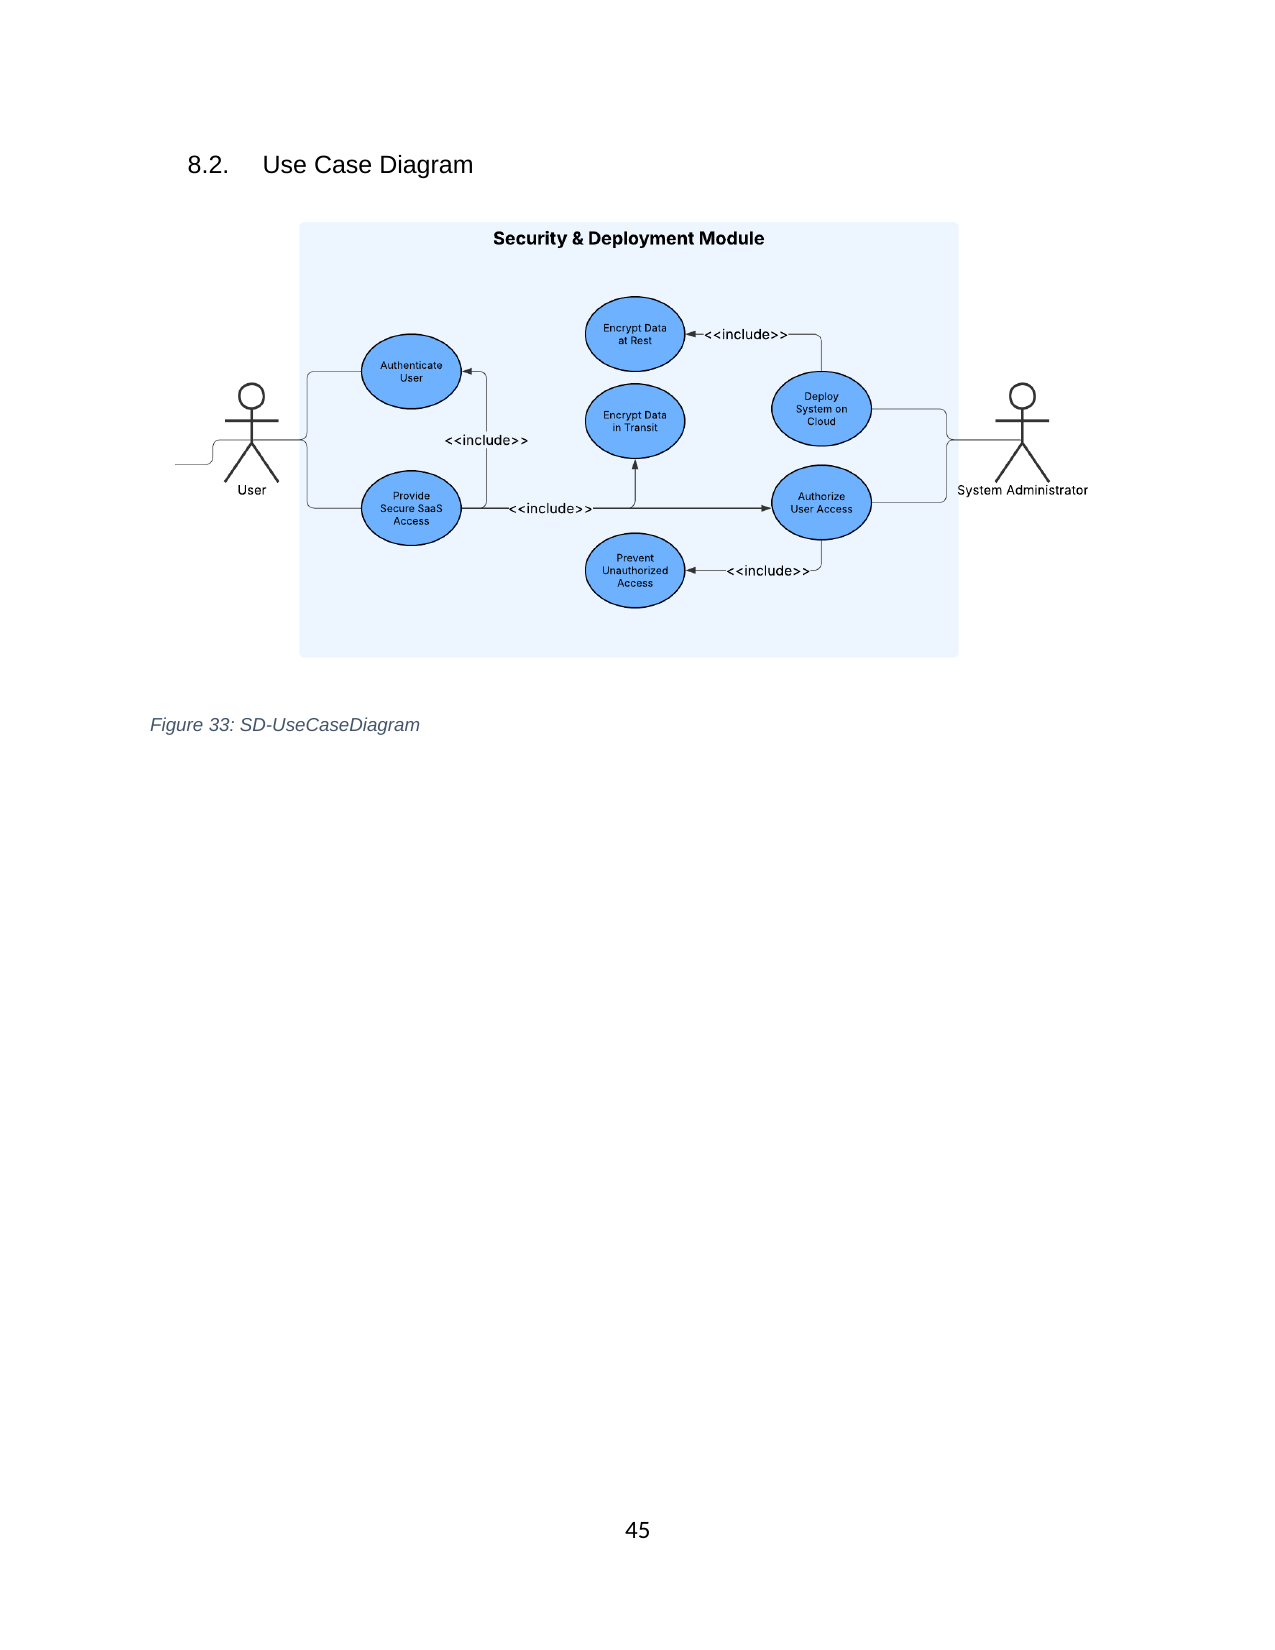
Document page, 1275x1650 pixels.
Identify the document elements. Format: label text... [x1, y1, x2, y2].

subtitle Use Case Diagram [187, 150, 1125, 179]
picture [150, 197, 1124, 682]
text Figure 33: SD-UseCaseDiagram [150, 713, 1125, 735]
